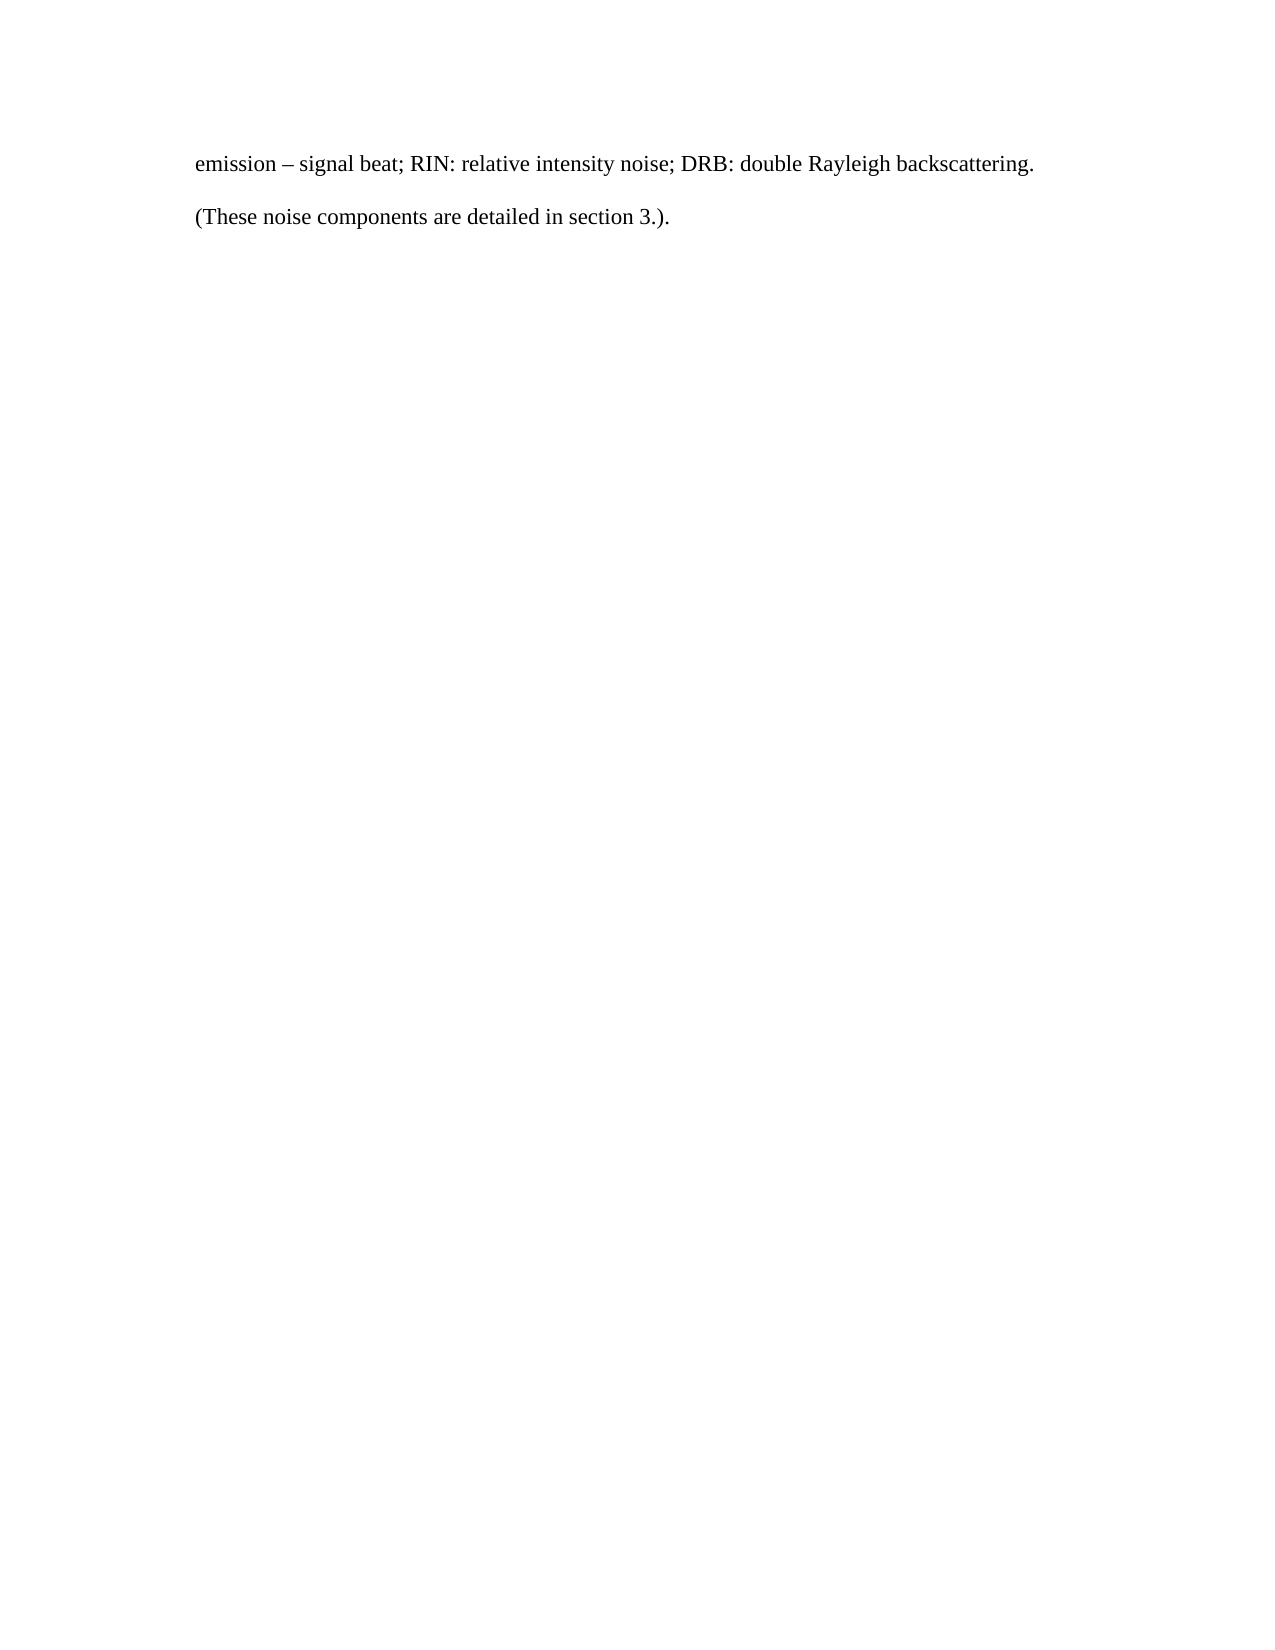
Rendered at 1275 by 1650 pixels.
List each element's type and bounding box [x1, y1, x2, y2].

text [195, 150, 1080, 229]
